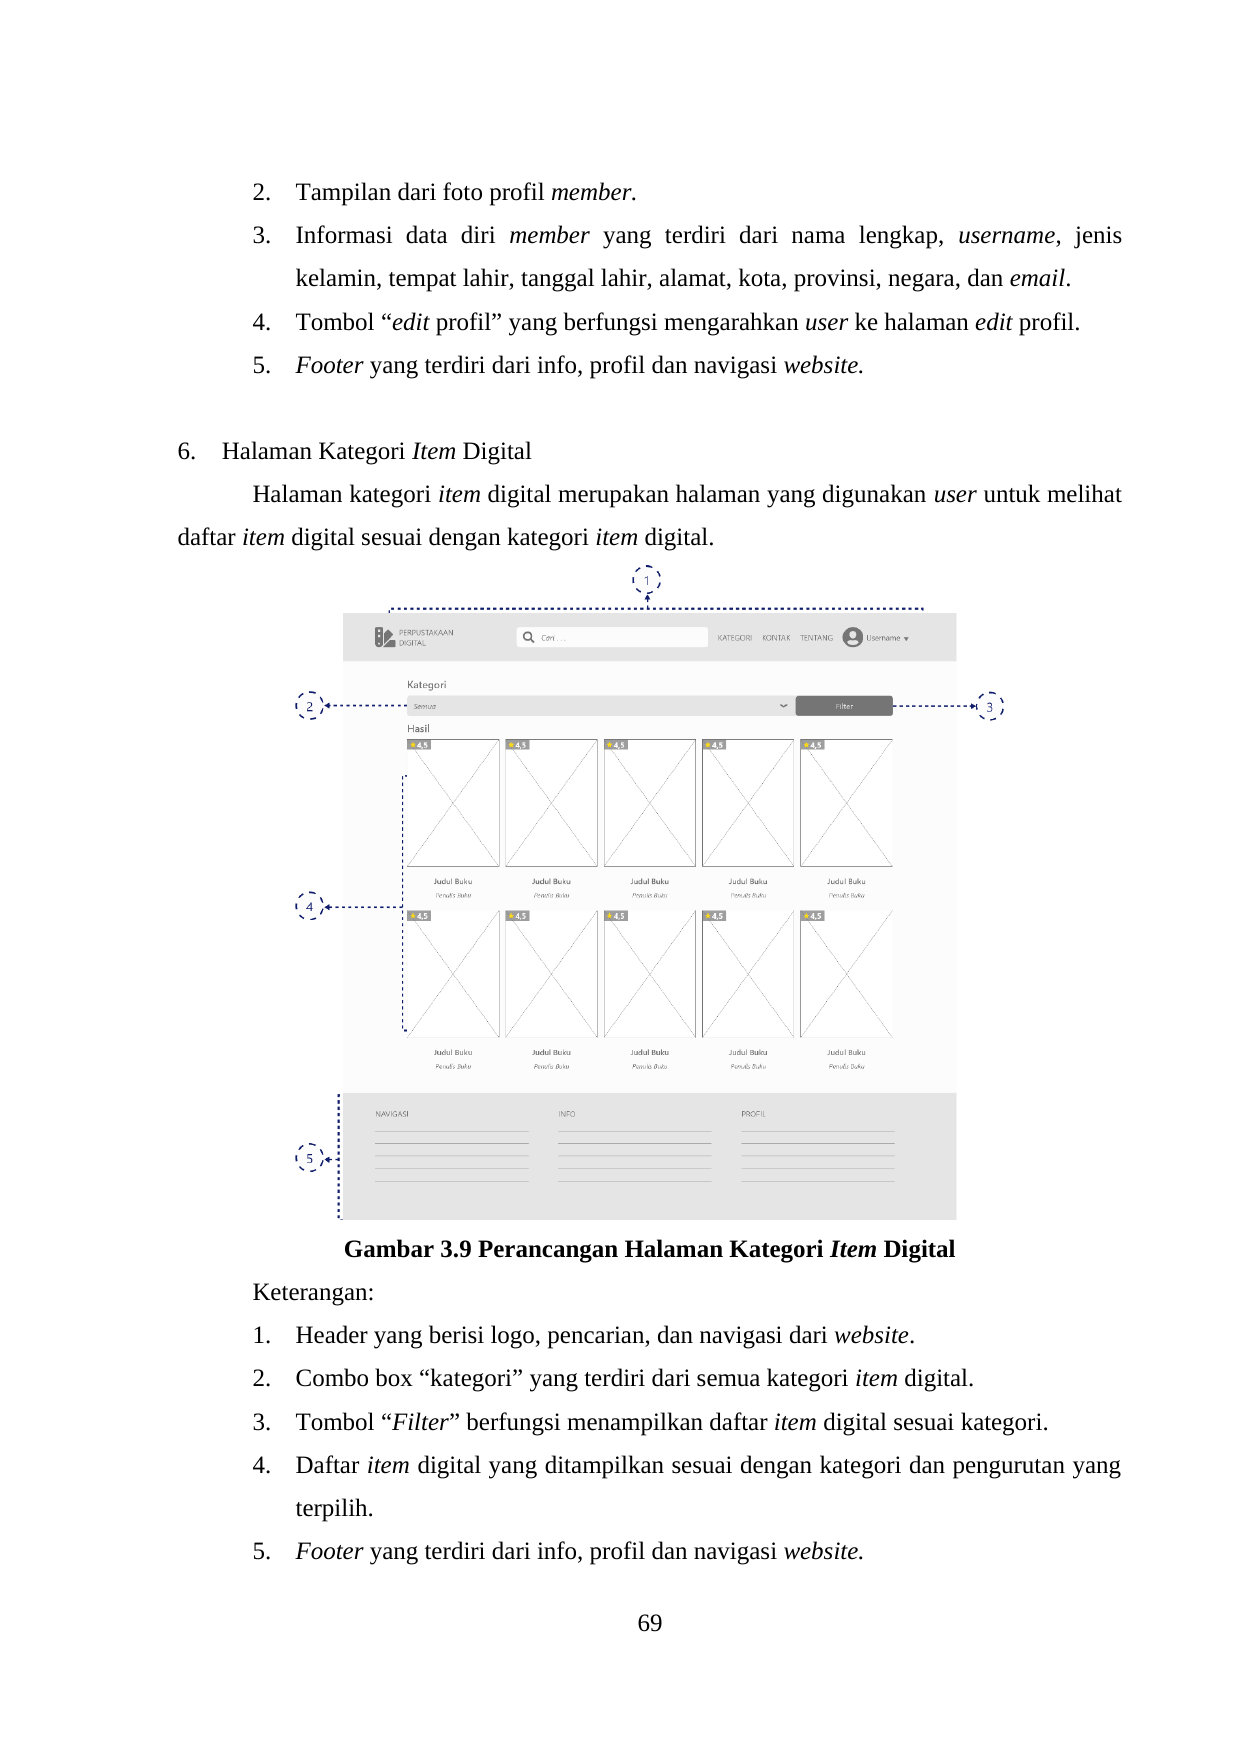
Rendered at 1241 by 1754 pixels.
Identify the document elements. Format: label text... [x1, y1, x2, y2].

list Tombol “edit profil” yang berfungsi mengarahkan user ke halaman edit profil. [252, 307, 1122, 335]
text Halaman kategori item digital merupakan halaman yang digunakan user untuk melihat daftar item digital sesuai dengan kategori item digital. [177, 479, 1122, 551]
list Tampilan dari foto profil member. [252, 177, 1122, 206]
list Combo box “kategori” yang terdiri dari semua kategori item digital. [252, 1363, 1122, 1392]
list Daftar item digital yang ditampilkan sesuai dengan kategori dan pengurutan yang terpilih. [252, 1450, 1122, 1522]
list Halaman Kategori Item Digital [177, 436, 1122, 465]
list Header yang berisi logo, pencarian, dan navigasi dari website. [252, 1320, 1122, 1349]
list Footer yang terdiri dari info, profil dan navigasi website. [252, 1536, 1122, 1565]
list Tombol “Filter” berfungsi menampilkan daftar item digital sesuai kategori. [252, 1407, 1122, 1435]
text Keterangan: [177, 1277, 1122, 1306]
text Gambar 3.9 Perancangan Halaman Kategori Item Digital [177, 1234, 1122, 1263]
list Footer yang terdiri dari info, profil dan navigasi website. [252, 350, 1122, 378]
picture [295, 565, 1004, 1220]
list Informasi data diri member yang terdiri dari nama lengkap, username, jenis kelamin, tempat lahir, tanggal lahir, alamat, kota, provinsi, negara, dan email. [252, 220, 1122, 292]
